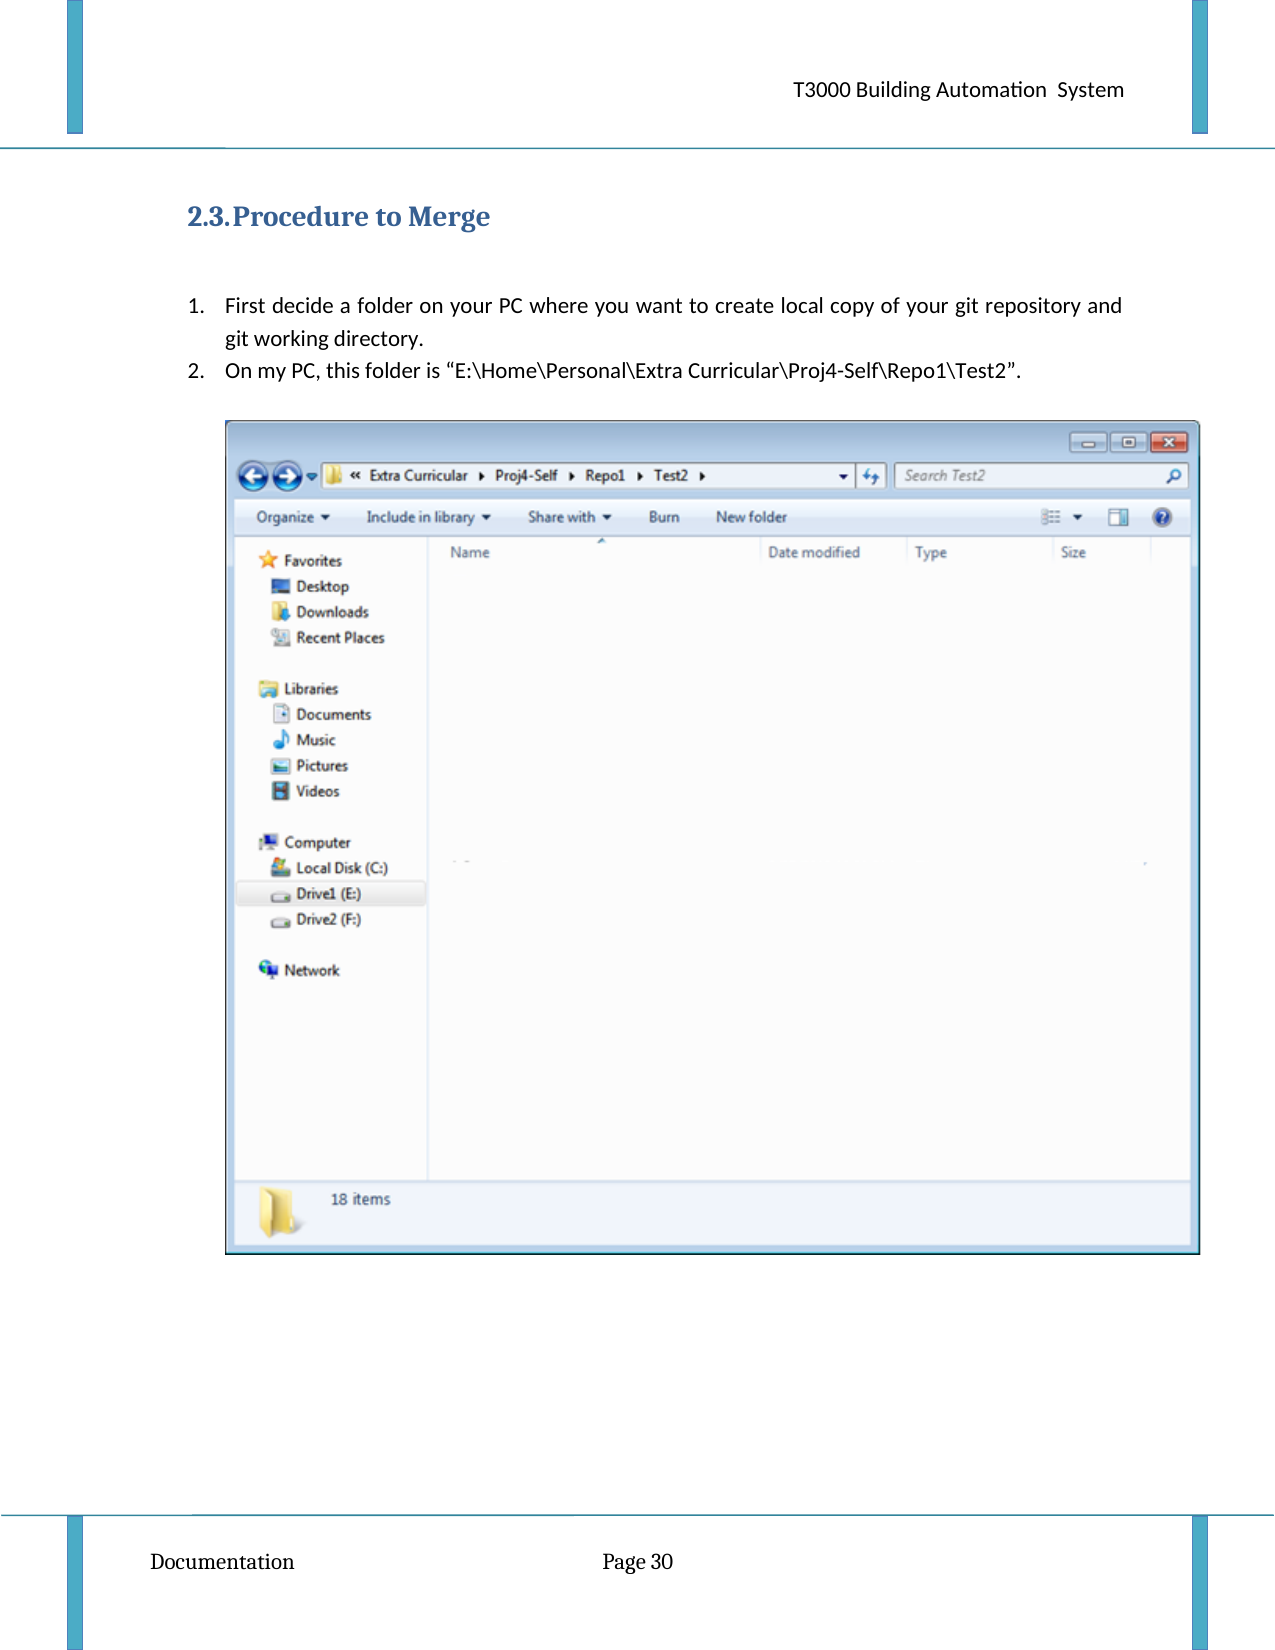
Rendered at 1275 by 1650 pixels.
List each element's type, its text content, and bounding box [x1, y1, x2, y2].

list First decide a folder on your PC where you want to create local copy of your git repository and git working directory. [187, 292, 1125, 352]
picture [225, 420, 1202, 1255]
subtitle Procedure to Merge [187, 200, 1125, 233]
list On my PC, this folder is “E:\Home\Personal\Extra Curricular\Proj4-Self\Repo1\Test2”. [187, 356, 1125, 384]
